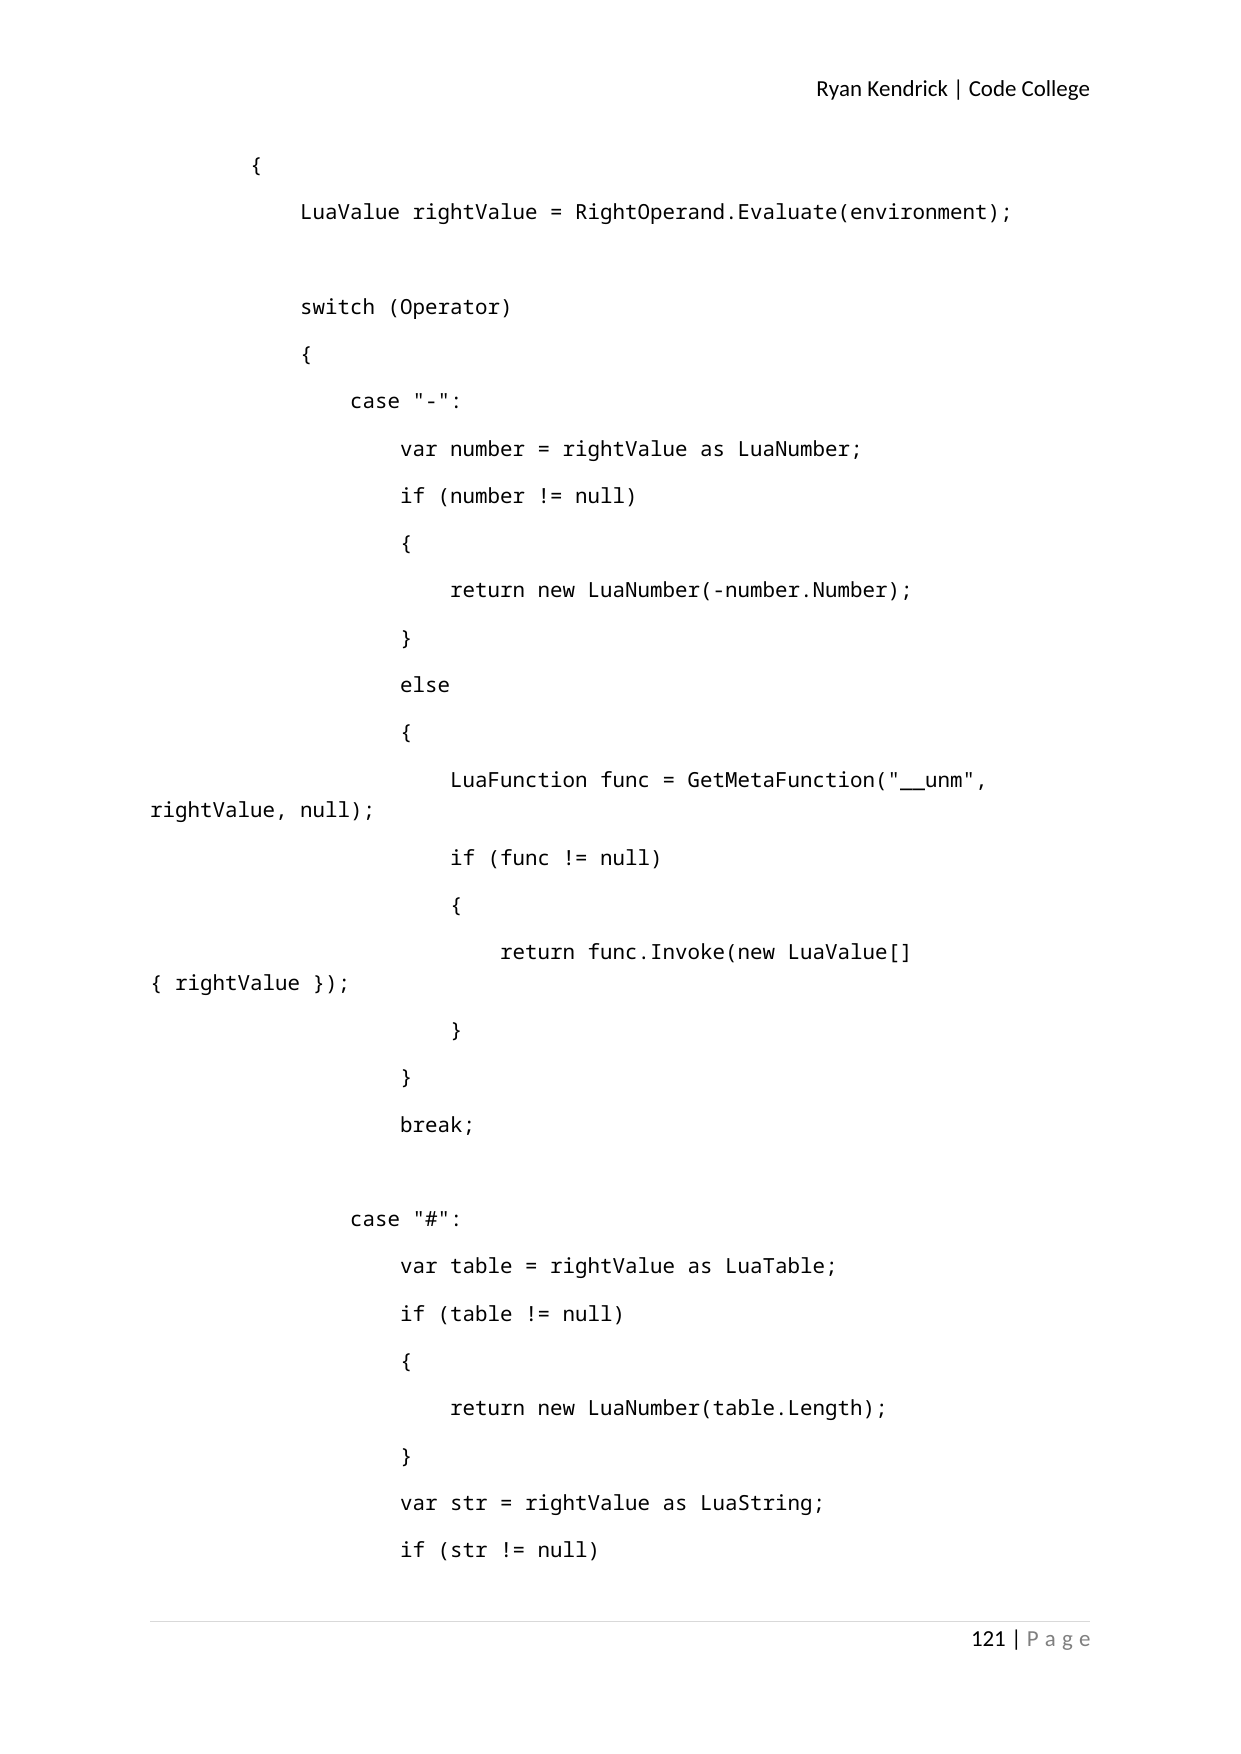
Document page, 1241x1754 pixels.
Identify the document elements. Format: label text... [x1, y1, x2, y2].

text if (number != null) [150, 481, 1090, 509]
text { [150, 1346, 1090, 1375]
text } [150, 1015, 1090, 1044]
text case "-": [150, 386, 1090, 415]
text var table = rightValue as LuaTable; [150, 1252, 1090, 1280]
text var str = rightValue as LuaString; [150, 1488, 1090, 1517]
text { [150, 339, 1090, 368]
text var number = rightValue as LuaNumber; [150, 434, 1090, 462]
text { [150, 150, 1090, 178]
text if (func != null) [150, 843, 1090, 871]
text } [150, 623, 1090, 651]
text { [150, 890, 1090, 918]
text } [150, 1441, 1090, 1469]
text LuaValue rightValue = RightOperand.Evaluate(environment); [150, 197, 1090, 226]
text if (str != null) [150, 1535, 1090, 1564]
text LuaFunction func = GetMetaFunction("__unm", rightValue, null); [150, 765, 1090, 824]
text } [150, 1062, 1090, 1091]
text break; [150, 1110, 1090, 1138]
text else [150, 670, 1090, 699]
text { [150, 717, 1090, 746]
text case "#": [150, 1204, 1090, 1233]
text return func.Invoke(new LuaValue[] { rightValue }); [150, 937, 1090, 996]
text { [150, 528, 1090, 557]
text switch (Operator) [150, 292, 1090, 320]
text if (table != null) [150, 1299, 1090, 1327]
text return new LuaNumber(table.Length); [150, 1393, 1090, 1422]
text return new LuaNumber(-number.Number); [150, 576, 1090, 604]
